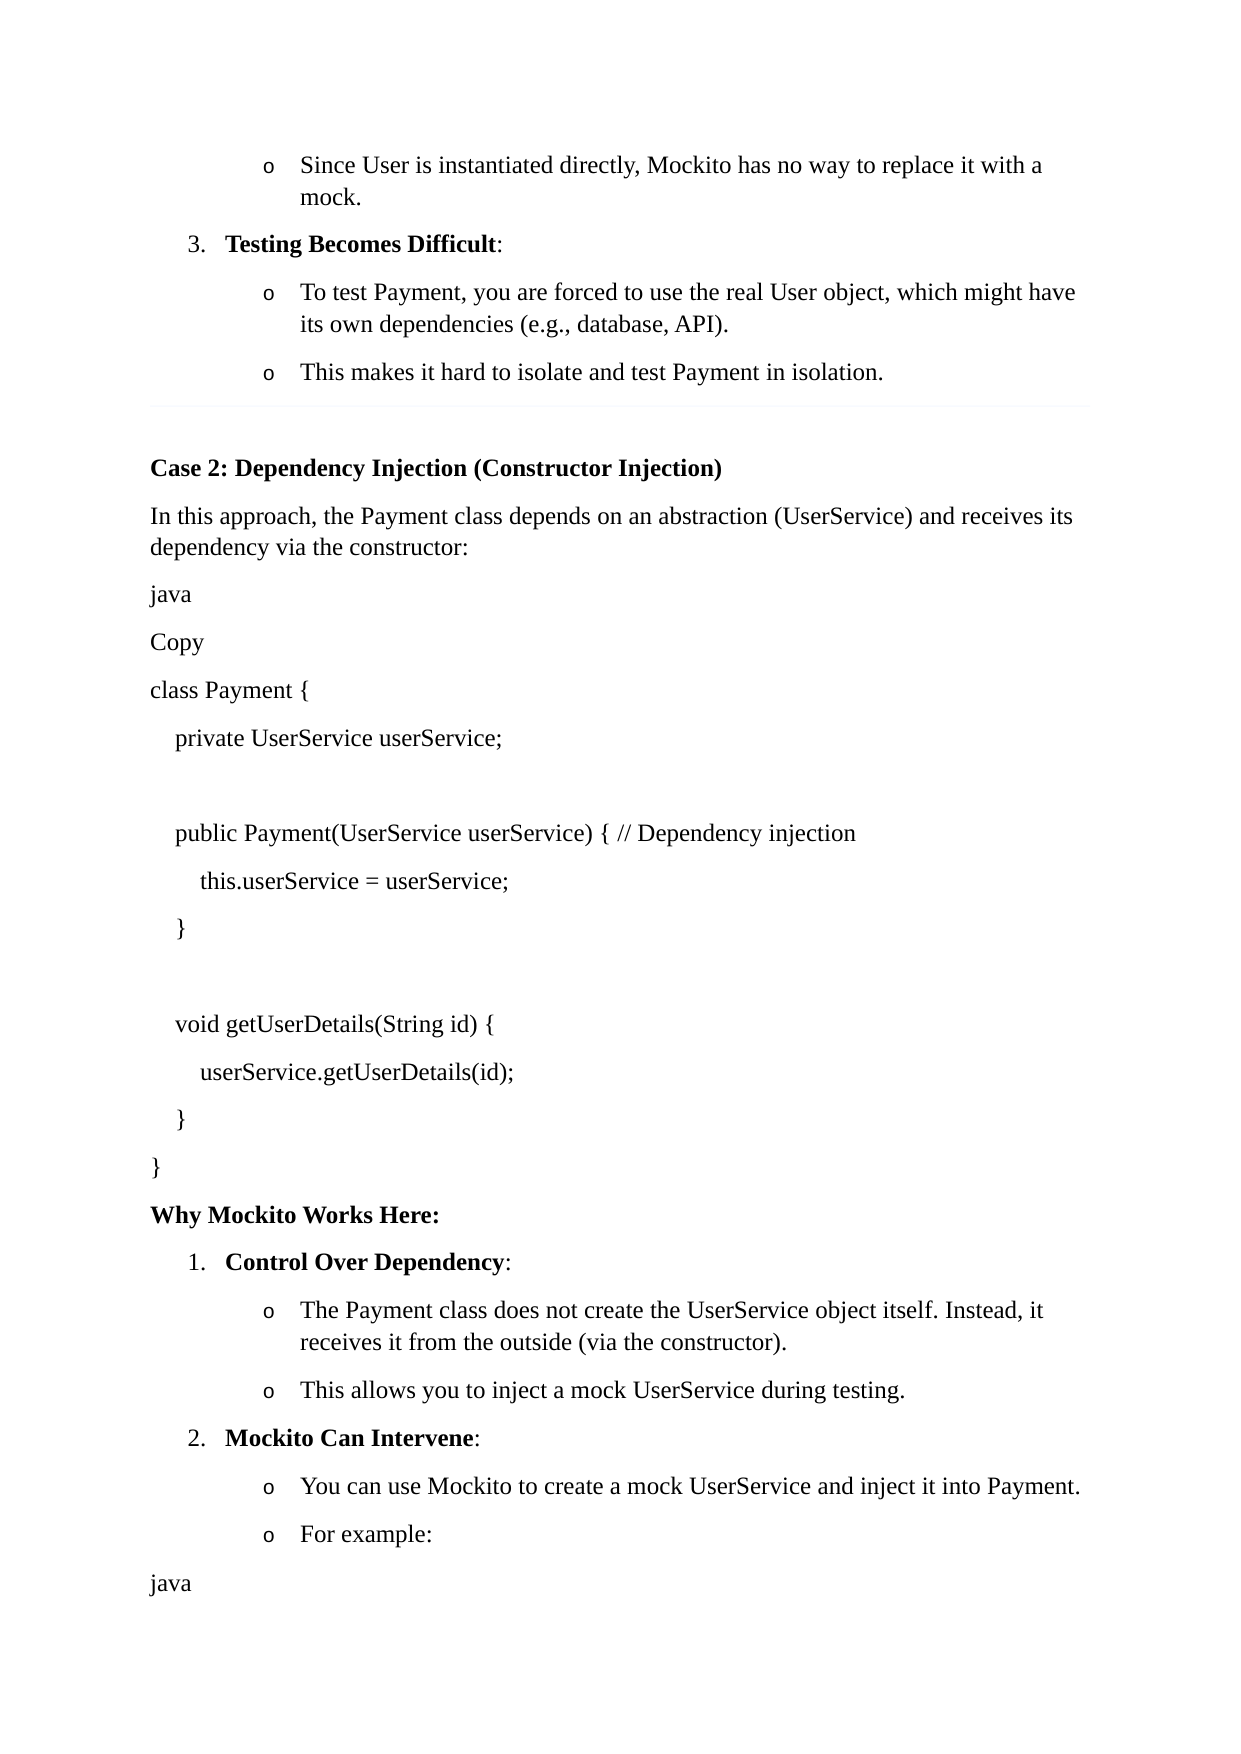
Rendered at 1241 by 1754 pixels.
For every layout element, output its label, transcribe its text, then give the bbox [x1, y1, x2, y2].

list Since User is instantiated directly, Mockito has no way to replace it with a mock. [262, 150, 1090, 211]
text class Payment { [150, 675, 1090, 704]
list For example: [262, 1519, 1090, 1549]
text java [150, 1568, 1090, 1597]
text Copy [150, 627, 1090, 656]
text this.userService = userService; [150, 866, 1090, 894]
text In this approach, the Payment class depends on an abstraction (UserService) and receives its dependency via the constructor: [150, 501, 1090, 561]
text java [150, 579, 1090, 608]
list Control Over Dependency: [187, 1247, 1090, 1276]
list The Payment class does not create the UserService object itself. Instead, it receives it from the outside (via the constructor). [262, 1295, 1090, 1356]
text public Payment(UserService userService) { // Dependency injection [150, 818, 1090, 847]
text } [150, 1104, 1090, 1133]
list Testing Becomes Difficult: [187, 229, 1090, 258]
text Why Mockito Works Here: [150, 1200, 1090, 1228]
list Mockito Can Intervene: [187, 1423, 1090, 1452]
text userService.getUserDetails(id); [150, 1057, 1090, 1085]
text } [150, 913, 1090, 942]
list To test Payment, you are forced to use the real User object, which might have its own dependencies (e.g., database, API). [262, 277, 1090, 338]
list You can use Mockito to create a mock UserService and inject it into Payment. [262, 1471, 1090, 1501]
list This allows you to inject a mock UserService during testing. [262, 1375, 1090, 1404]
text void getUserDetails(String id) { [150, 1009, 1090, 1038]
list This makes it hard to isolate and test Payment in isolation. [262, 357, 1090, 386]
text private UserService userService; [150, 723, 1090, 751]
text Case 2: Dependency Injection (Constructor Injection) [150, 453, 1090, 482]
text } [150, 1152, 1090, 1181]
